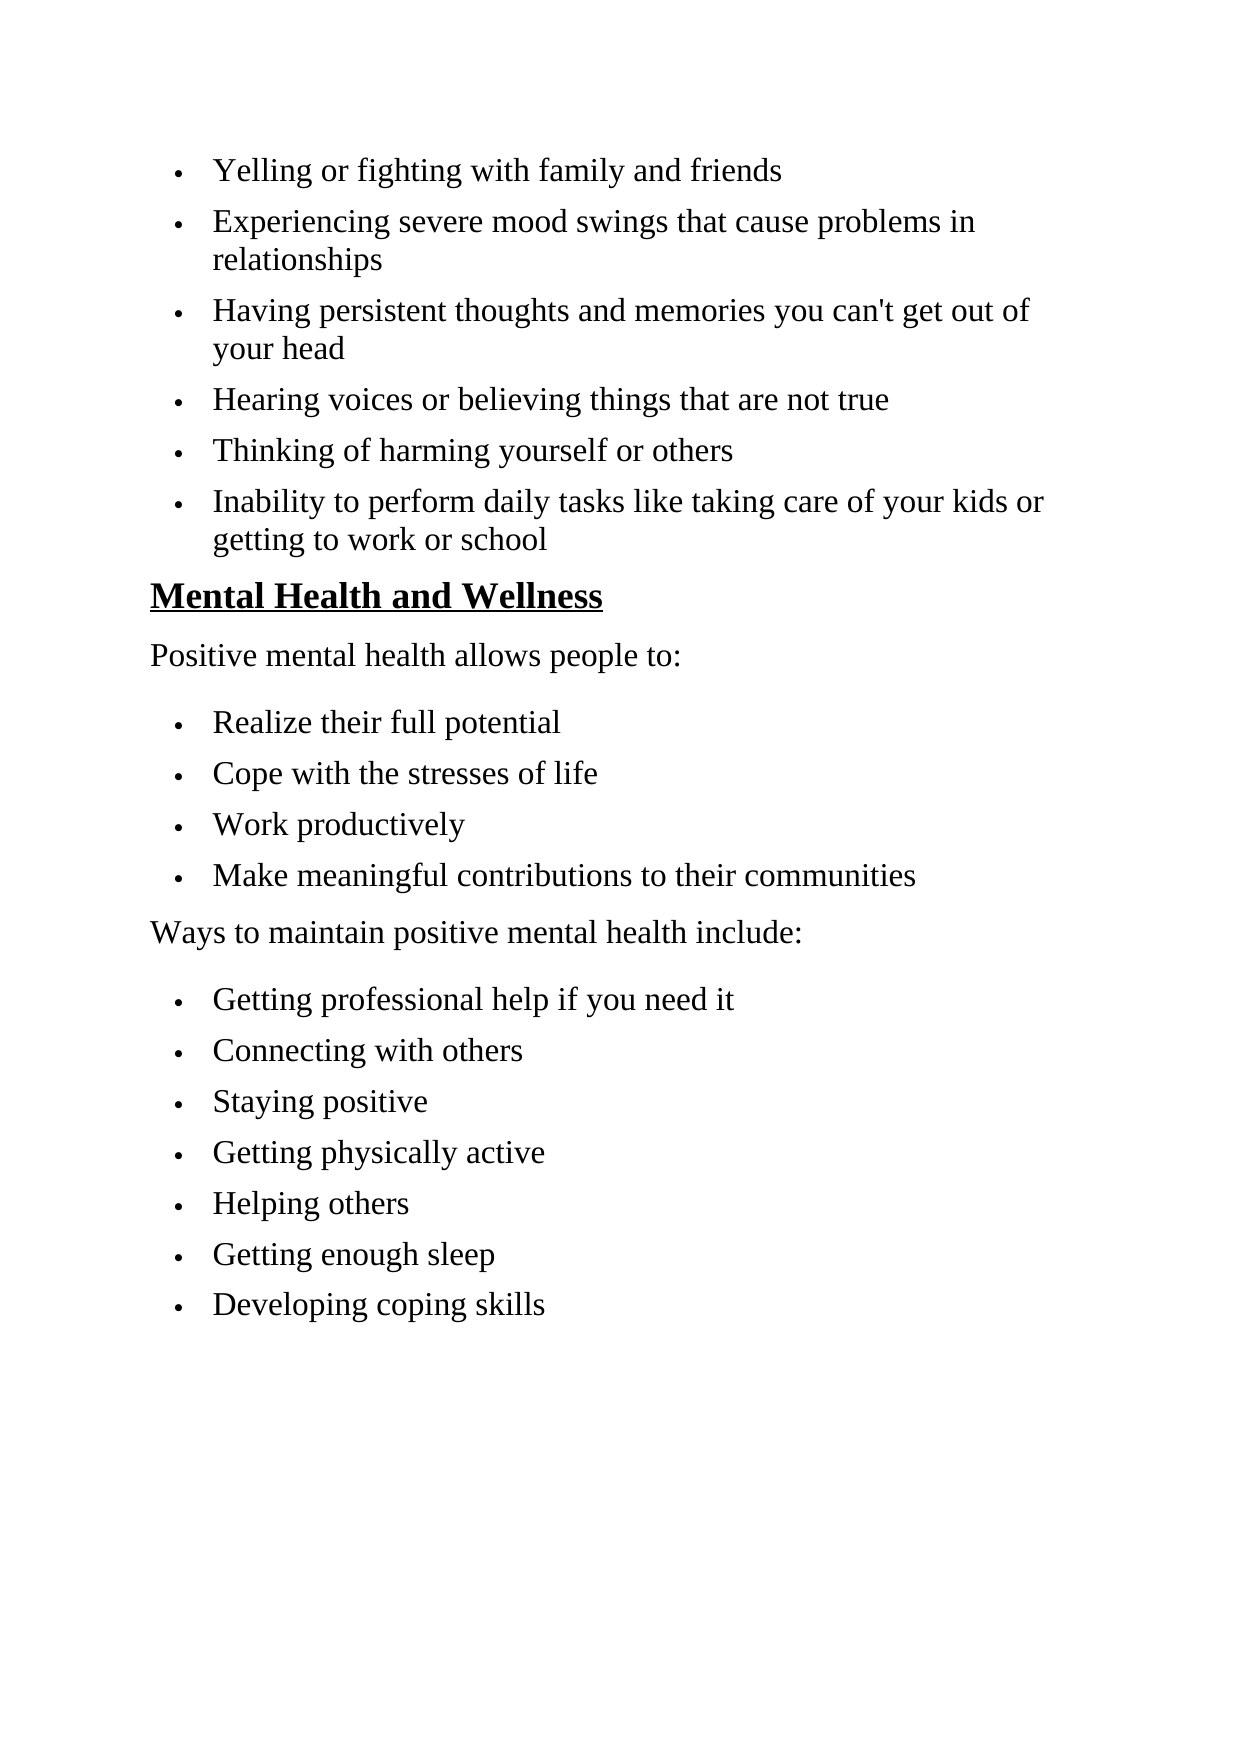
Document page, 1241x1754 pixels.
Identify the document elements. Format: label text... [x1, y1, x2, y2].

subtitle Mental Health and Wellness [150, 573, 1090, 616]
list Cope with the stresses of life [175, 753, 1090, 792]
list Experiencing severe mood swings that cause problems in relationships [175, 201, 1090, 277]
list Work productively [175, 804, 1090, 842]
text Positive mental health allows people to: [150, 635, 1090, 673]
list Thinking of harming yourself or others [175, 430, 1090, 468]
list Realize their full potential [175, 702, 1090, 741]
list Getting professional help if you need it [175, 979, 1090, 1018]
list Connecting with others [175, 1030, 1090, 1069]
list Make meaningful contributions to their communities [175, 855, 1090, 893]
list Staying positive [175, 1081, 1090, 1119]
list Hearing voices or believing things that are not true [175, 379, 1090, 417]
list Yelling or fighting with family and friends [175, 150, 1090, 188]
list Inability to perform daily tasks like taking care of your kids or getting to work or school [175, 481, 1090, 557]
list Having persistent thoughts and memories you can't get out of your head [175, 290, 1090, 367]
text Ways to maintain positive mental health include: [150, 912, 1090, 950]
list Helping others [175, 1183, 1090, 1221]
list Developing coping skills [175, 1284, 1090, 1323]
list Getting physically active [175, 1132, 1090, 1170]
list Getting enough sleep [175, 1234, 1090, 1272]
